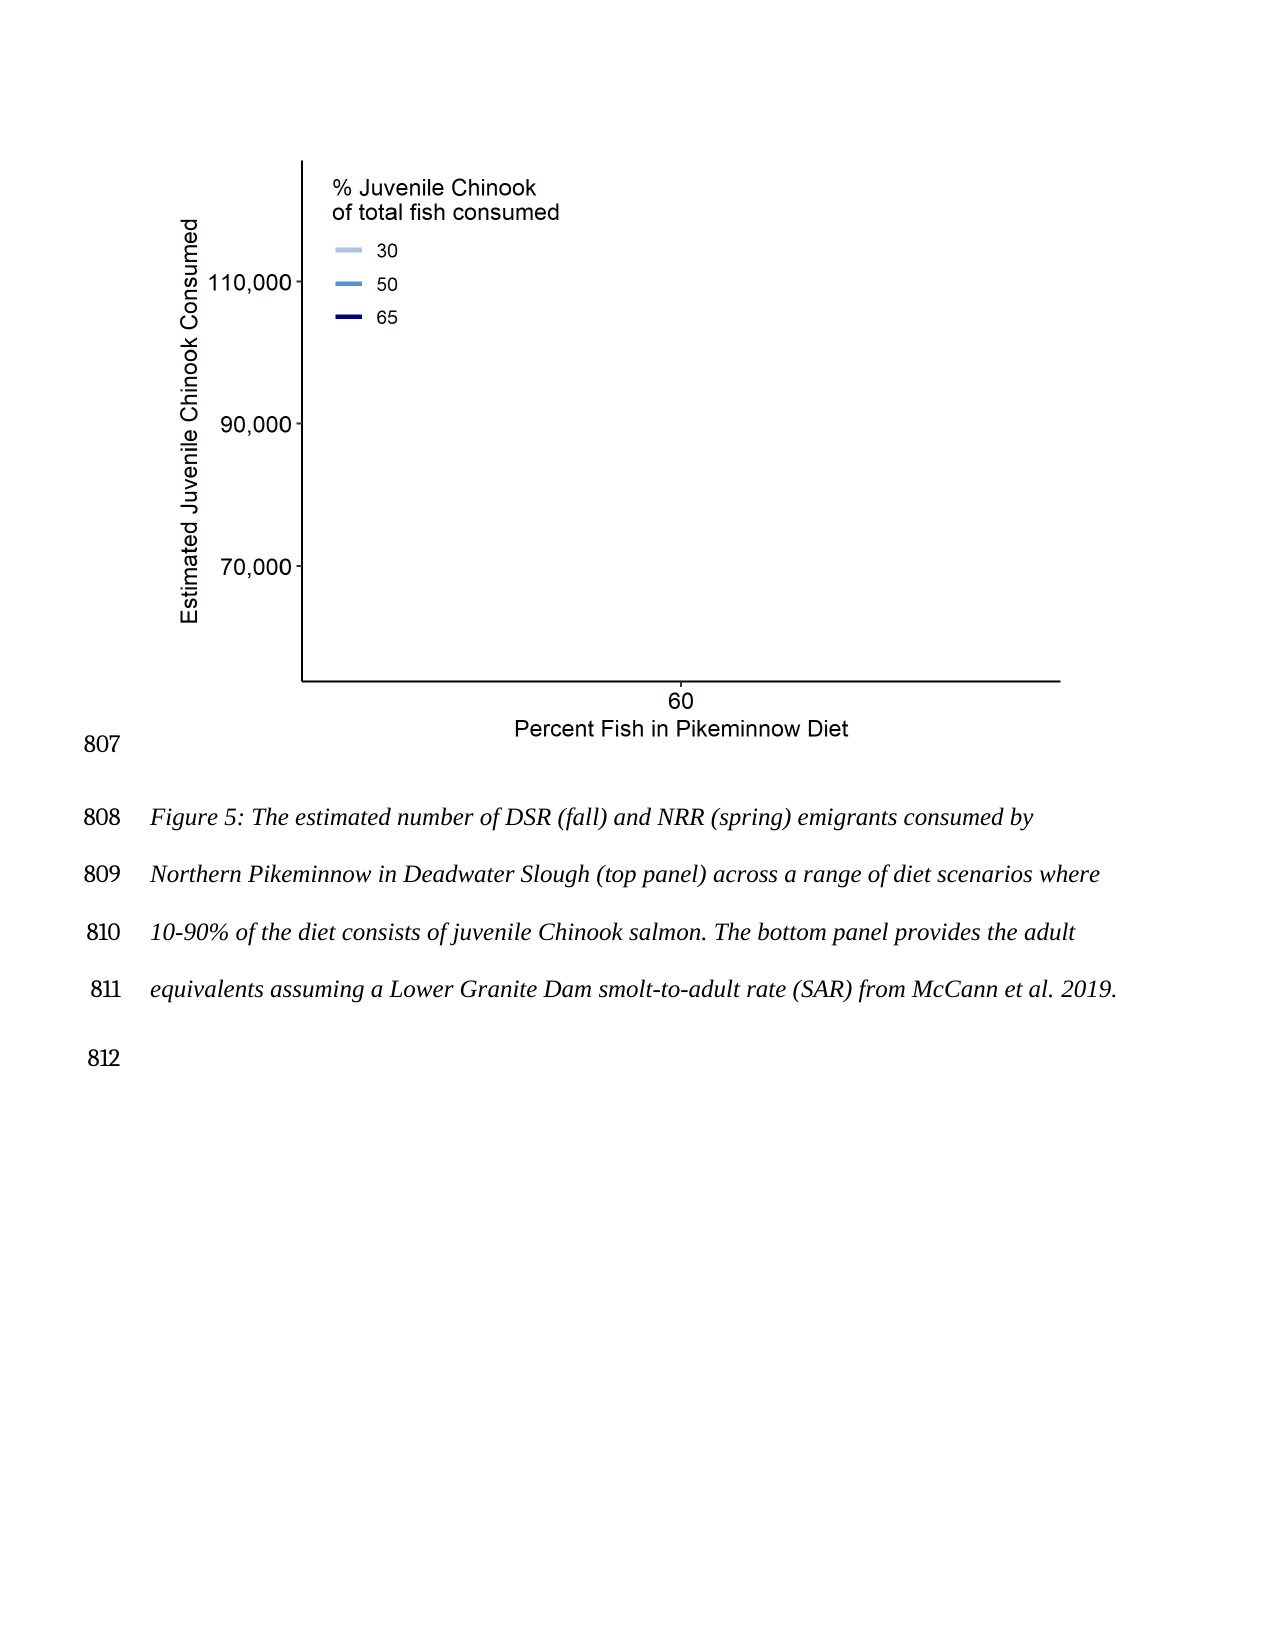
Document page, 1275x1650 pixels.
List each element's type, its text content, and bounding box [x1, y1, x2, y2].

text Figure 5: The estimated number of DSR (fall) and NRR (spring) emigrants consumed by Northern Pikeminnow in Deadwater Slough (top panel) across a range of diet scenarios where 10-90% of the diet consists of juvenile Chinook salmon. The bottom panel provides the adult equivalents assuming a Lower Granite Dam smolt-to-adult rate (SAR) from McCann et al. 2019. [150, 802, 1125, 1003]
picture [168, 150, 1072, 752]
